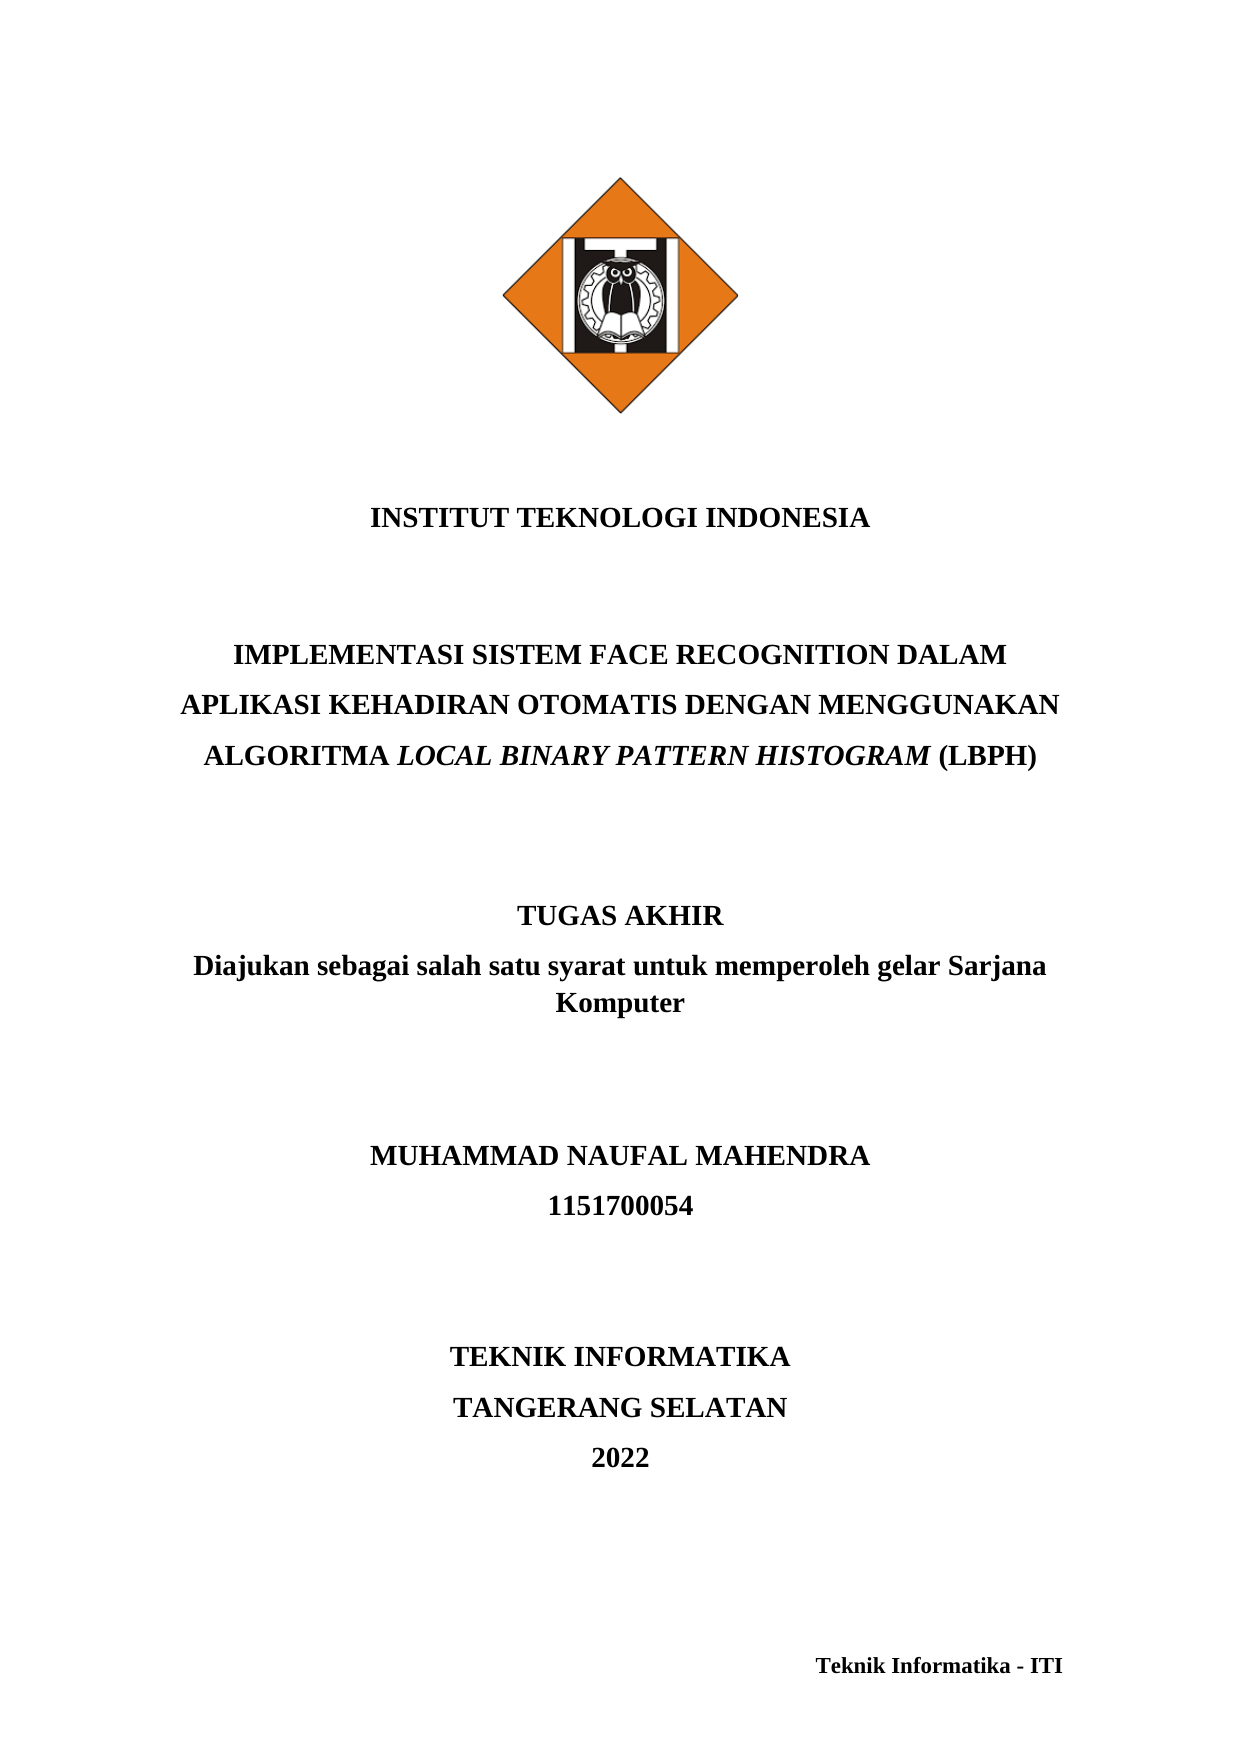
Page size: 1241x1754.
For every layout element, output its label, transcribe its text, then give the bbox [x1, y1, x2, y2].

text 2022 [177, 1440, 1063, 1473]
text INSTITUT TEKNOLOGI INDONESIA [177, 501, 1063, 534]
text TEKNIK INFORMATIKA [177, 1339, 1063, 1373]
text TANGERANG SELATAN [177, 1390, 1063, 1423]
text TUGAS AKHIR [177, 898, 1063, 932]
text 1151700054 [177, 1188, 1063, 1222]
text Diajukan sebagai salah satu syarat untuk memperoleh gelar Sarjana Komputer [177, 948, 1063, 1018]
text MUHAMMAD NAUFAL MAHENDRA [177, 1138, 1063, 1172]
picture [502, 177, 739, 414]
text IMPLEMENTASI SISTEM FACE RECOGNITION DALAM APLIKASI KEHADIRAN OTOMATIS DENGAN MENGGUNAKAN ALGORITMA LOCAL BINARY PATTERN HISTOGRAM (LBPH) [177, 637, 1063, 771]
